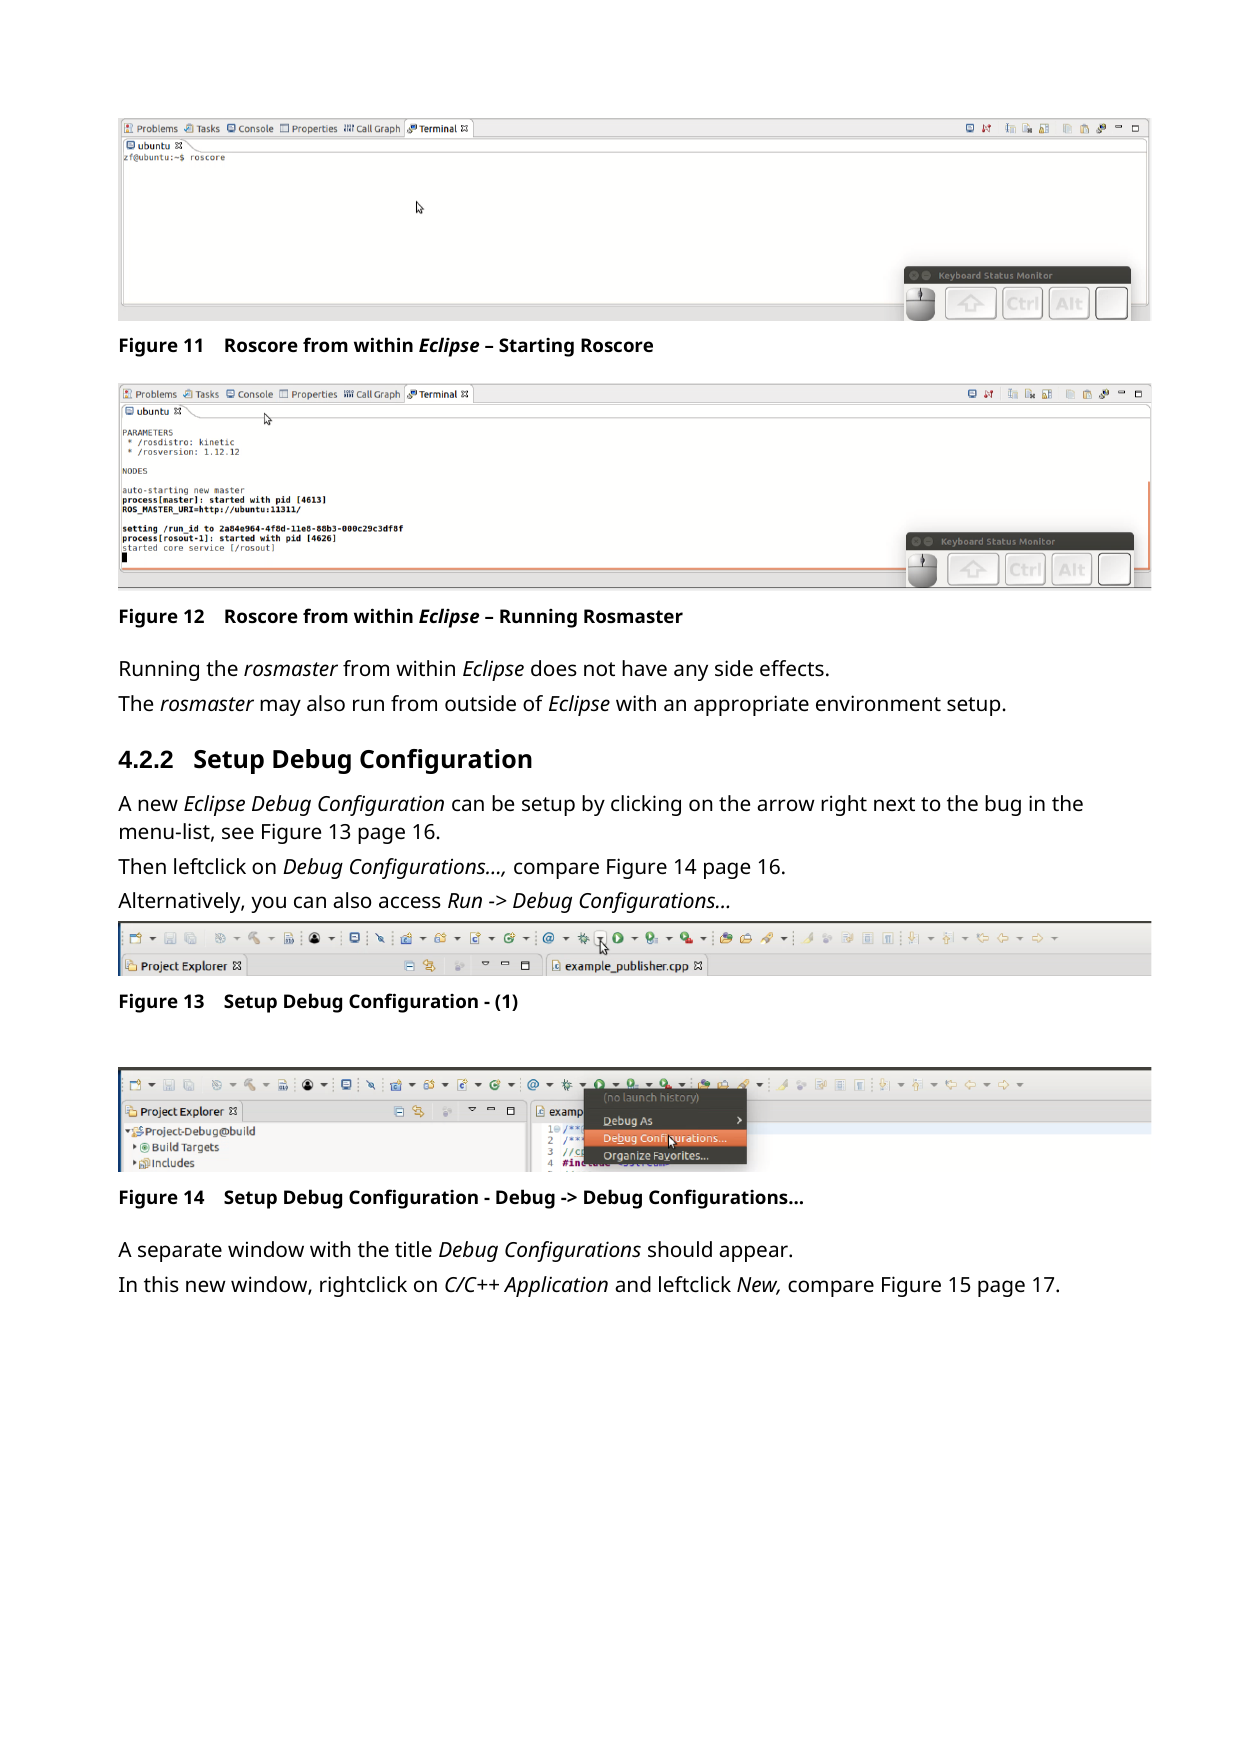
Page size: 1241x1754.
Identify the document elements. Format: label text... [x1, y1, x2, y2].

text Figure 14 Setup Debug Configuration - Debug -> Debug Configurations... [118, 1184, 1152, 1210]
text Figure 12 Roscore from within Eclipse – Running Rosmaster [118, 603, 1152, 629]
text In this new window, rightclick on C/C++ Application and leftclick New, compare Figure 15 page 21. [118, 1270, 1152, 1298]
picture [118, 921, 1152, 976]
text The rosmaster may also run from outside of Eclipse with an appropriate environment setup. [118, 689, 1152, 717]
picture [118, 383, 1152, 591]
text Running the rosmaster from within Eclipse does not have any side effects. [118, 654, 1152, 682]
text A separate window with the title Debug Configurations should appear. [118, 1235, 1152, 1263]
text Figure 11 Roscore from within Eclipse – Starting Roscore [118, 333, 1152, 358]
text Alternatively, you can also access Run -> Debug Configurations… [118, 886, 1152, 915]
text Then leftclick on Debug Configurations…, compare Figure 14 page 21. [118, 852, 1152, 880]
picture [118, 118, 1152, 321]
picture [118, 1067, 1152, 1172]
text Figure 13 Setup Debug Configuration - (1) [118, 988, 1152, 1014]
text A new Eclipse Debug Configuration can be setup by clicking on the arrow right next to the bug in the menu-list, see Figure 13 page 20. [118, 789, 1152, 846]
subtitle Setup Debug Configuration [118, 742, 1152, 776]
